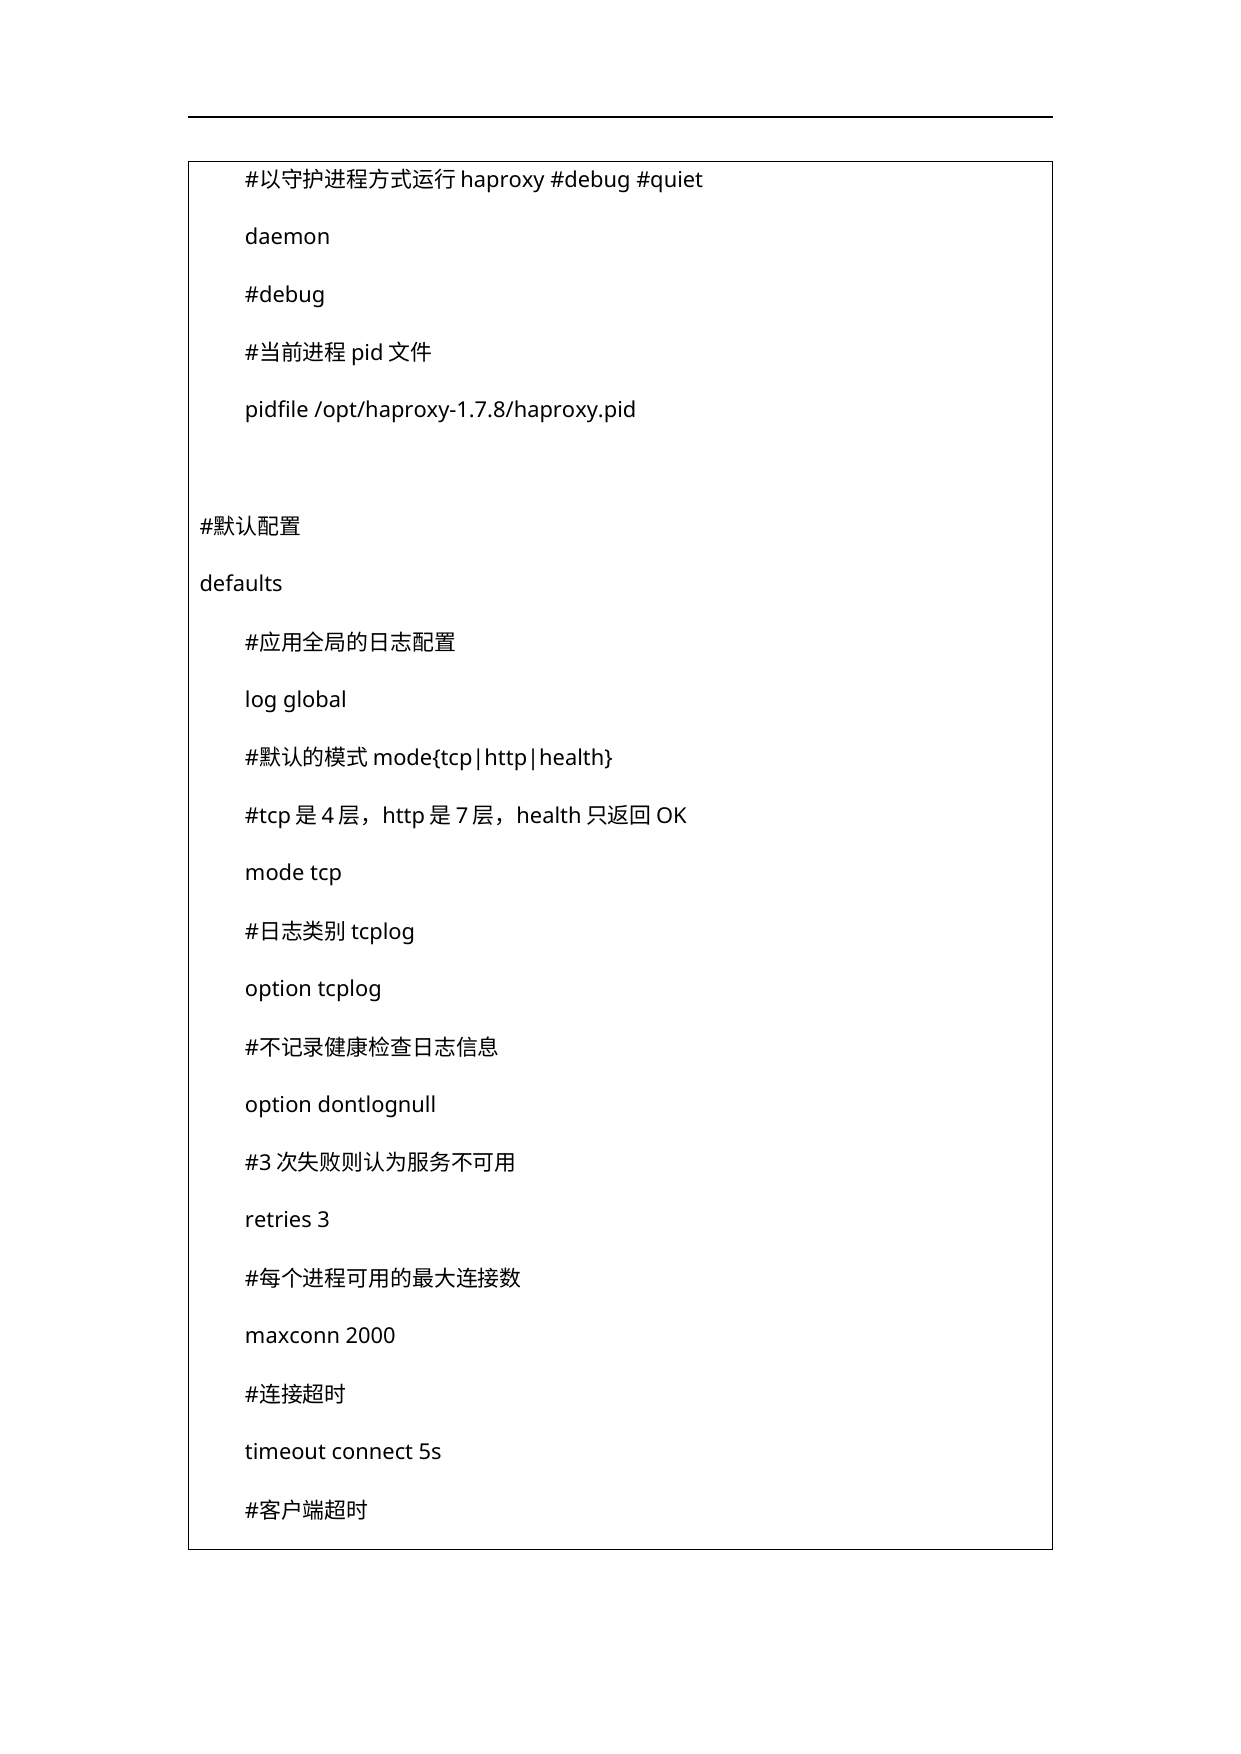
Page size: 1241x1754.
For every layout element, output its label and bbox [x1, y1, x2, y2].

table_header [189, 162, 1052, 1549]
